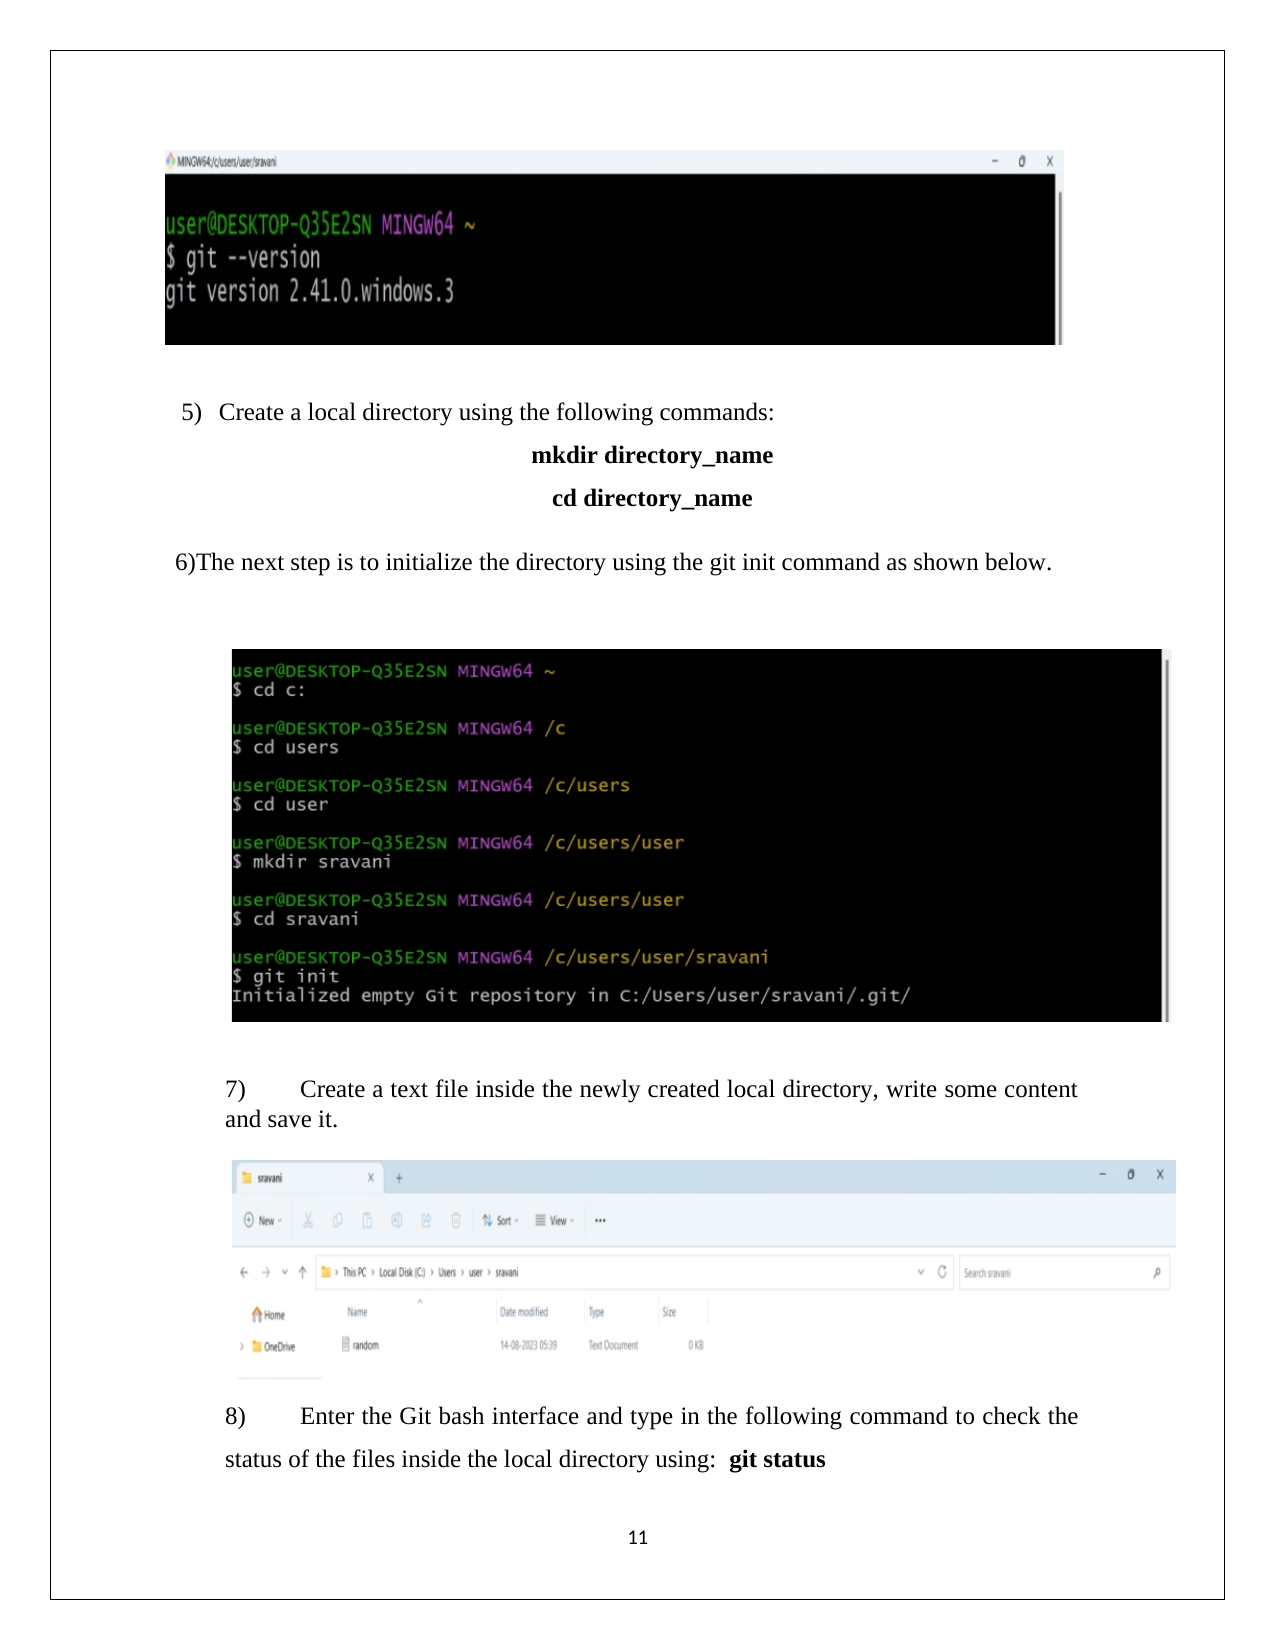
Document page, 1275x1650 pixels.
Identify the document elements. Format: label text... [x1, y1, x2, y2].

list Create a local directory using the following commands: [181, 397, 1079, 426]
list Create a text file inside the newly created local directory, write some content and save it. [225, 1074, 1079, 1133]
picture [231, 1160, 1176, 1387]
picture [165, 150, 1065, 345]
list cd directory_name [225, 483, 1079, 512]
list Enter the Git bash interface and type in the following command to check the status of the files inside the local directory using: git status [225, 1401, 1079, 1473]
text 6)The next step is to initialize the directory using the git init command as shown below. [150, 547, 1079, 576]
list mkdir directory_name [225, 440, 1079, 469]
picture [231, 649, 1172, 1022]
